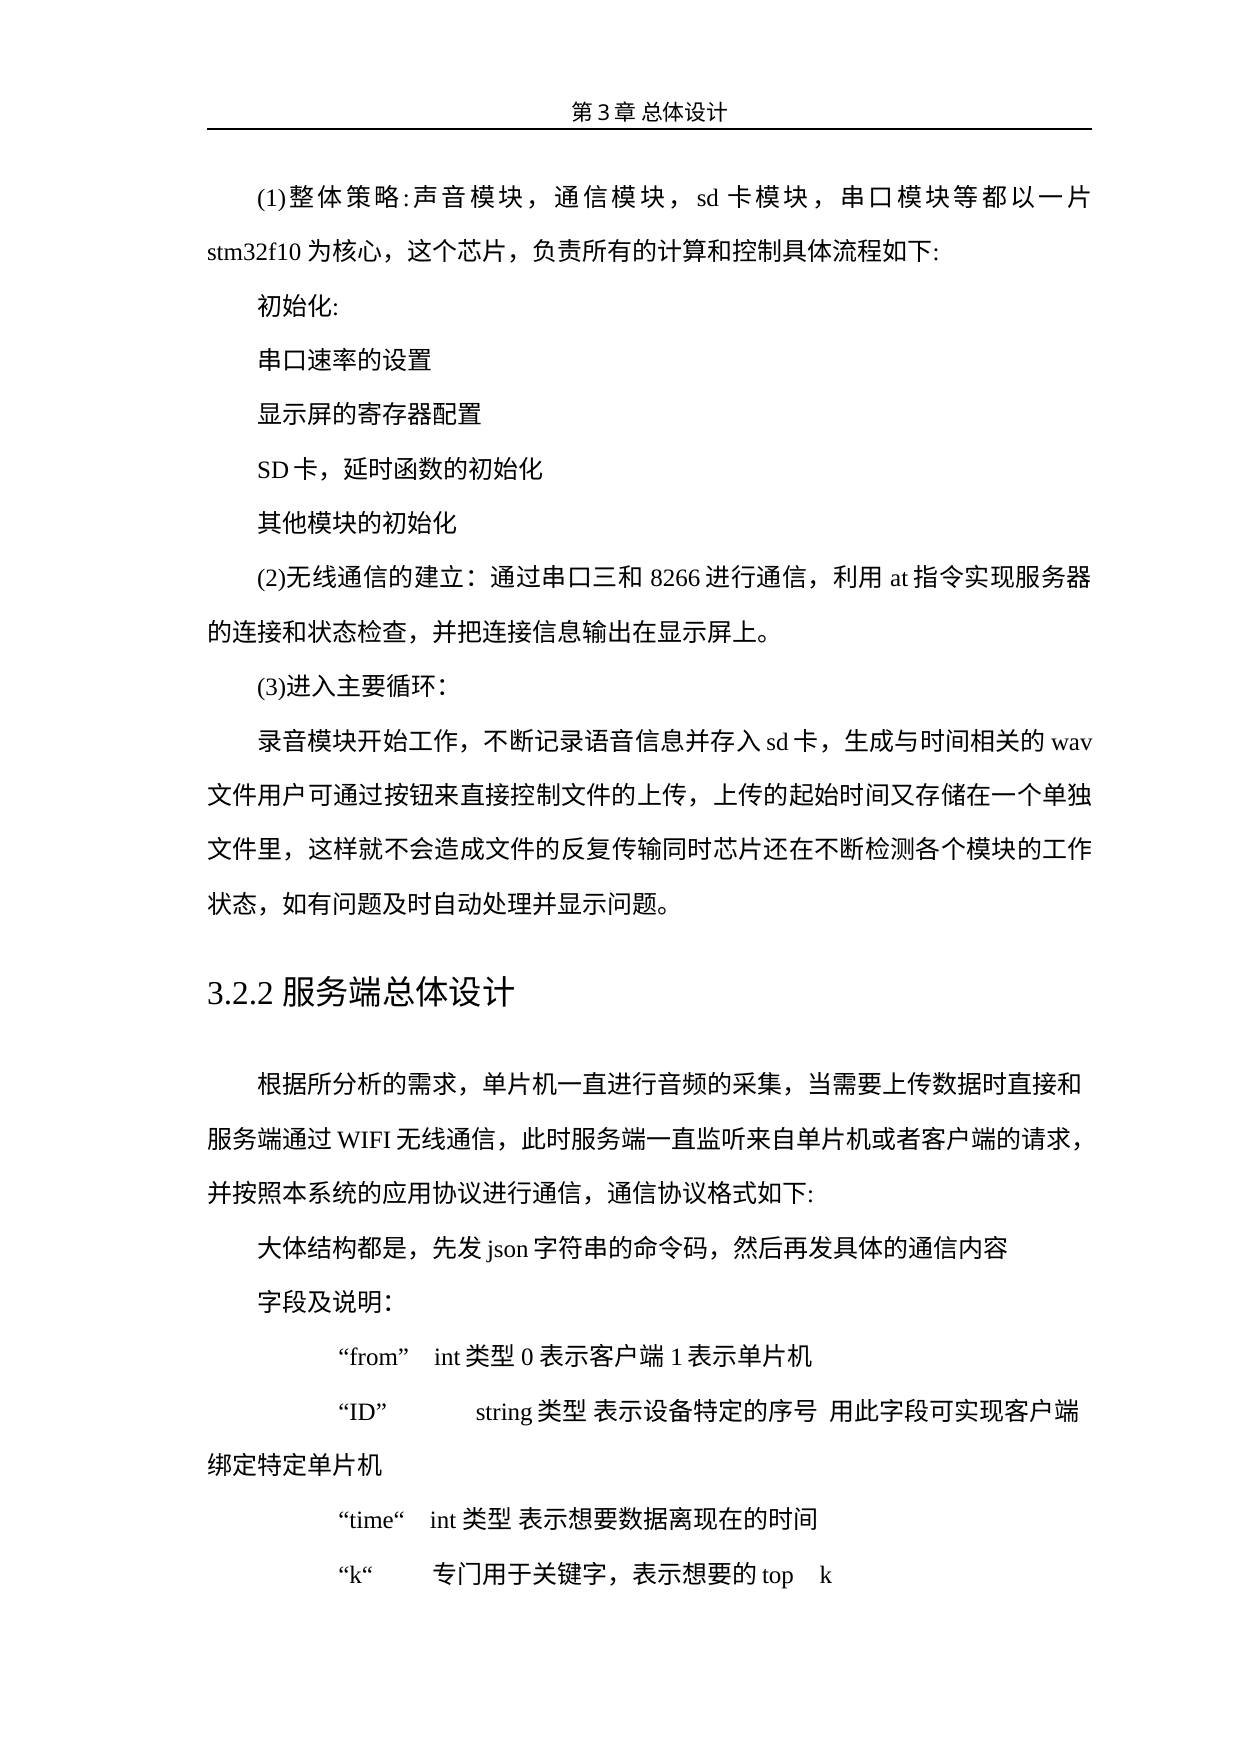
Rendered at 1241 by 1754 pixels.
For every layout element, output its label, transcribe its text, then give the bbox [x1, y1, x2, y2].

text 大体结构都是，先发json字符串的命令码，然后再发具体的通信内容 [207, 1228, 1092, 1264]
text 串口速率的设置 [207, 340, 1092, 377]
text 显示屏的寄存器配置 [207, 395, 1092, 431]
text “k“ 专门用于关键字，表示想要的top k [207, 1554, 1092, 1591]
text (1)整体策略:声音模块，通信模块，sd卡模块，串口模块等都以一片stm32f10 为核心，这个芯片，负责所有的计算和控制具体流程如下: [207, 177, 1092, 268]
text 根据所分析的需求，单片机一直进行音频的采集，当需要上传数据时直接和服务端通过WIFI无线通信，此时服务端一直监听来自单片机或者客户端的请求，并按照本系统的应用协议进行通信，通信协议格式如下: [207, 1065, 1092, 1210]
text 初始化: [207, 286, 1092, 322]
text (3)进入主要循环： [207, 667, 1092, 703]
text “time“ int 类型 表示想要数据离现在的时间 [207, 1500, 1092, 1536]
text “ID” string类型 表示设备特定的序号 用此字段可实现客户端绑定特定单片机 [207, 1391, 1092, 1482]
text 录音模块开始工作，不断记录语音信息并存入sd卡，生成与时间相关的wav文件用户可通过按钮来直接控制文件的上传，上传的起始时间又存储在一个单独文件里，这样就不会造成文件的反复传输同时芯片还在不断检测各个模块的工作状态，如有问题及时自动处理并显示问题。 [207, 721, 1092, 920]
text “from” int类型 0 表示客户端 1表示单片机 [207, 1337, 1092, 1373]
subtitle 3.2.2 服务端总体设计 [207, 966, 1092, 1014]
text (2)无线通信的建立：通过串口三和8266进行通信，利用at指令实现服务器的连接和状态检查，并把连接信息输出在显示屏上。 [207, 558, 1092, 648]
text 其他模块的初始化 [207, 503, 1092, 540]
text 字段及说明： [207, 1282, 1092, 1319]
text SD卡，延时函数的初始化 [207, 449, 1092, 485]
